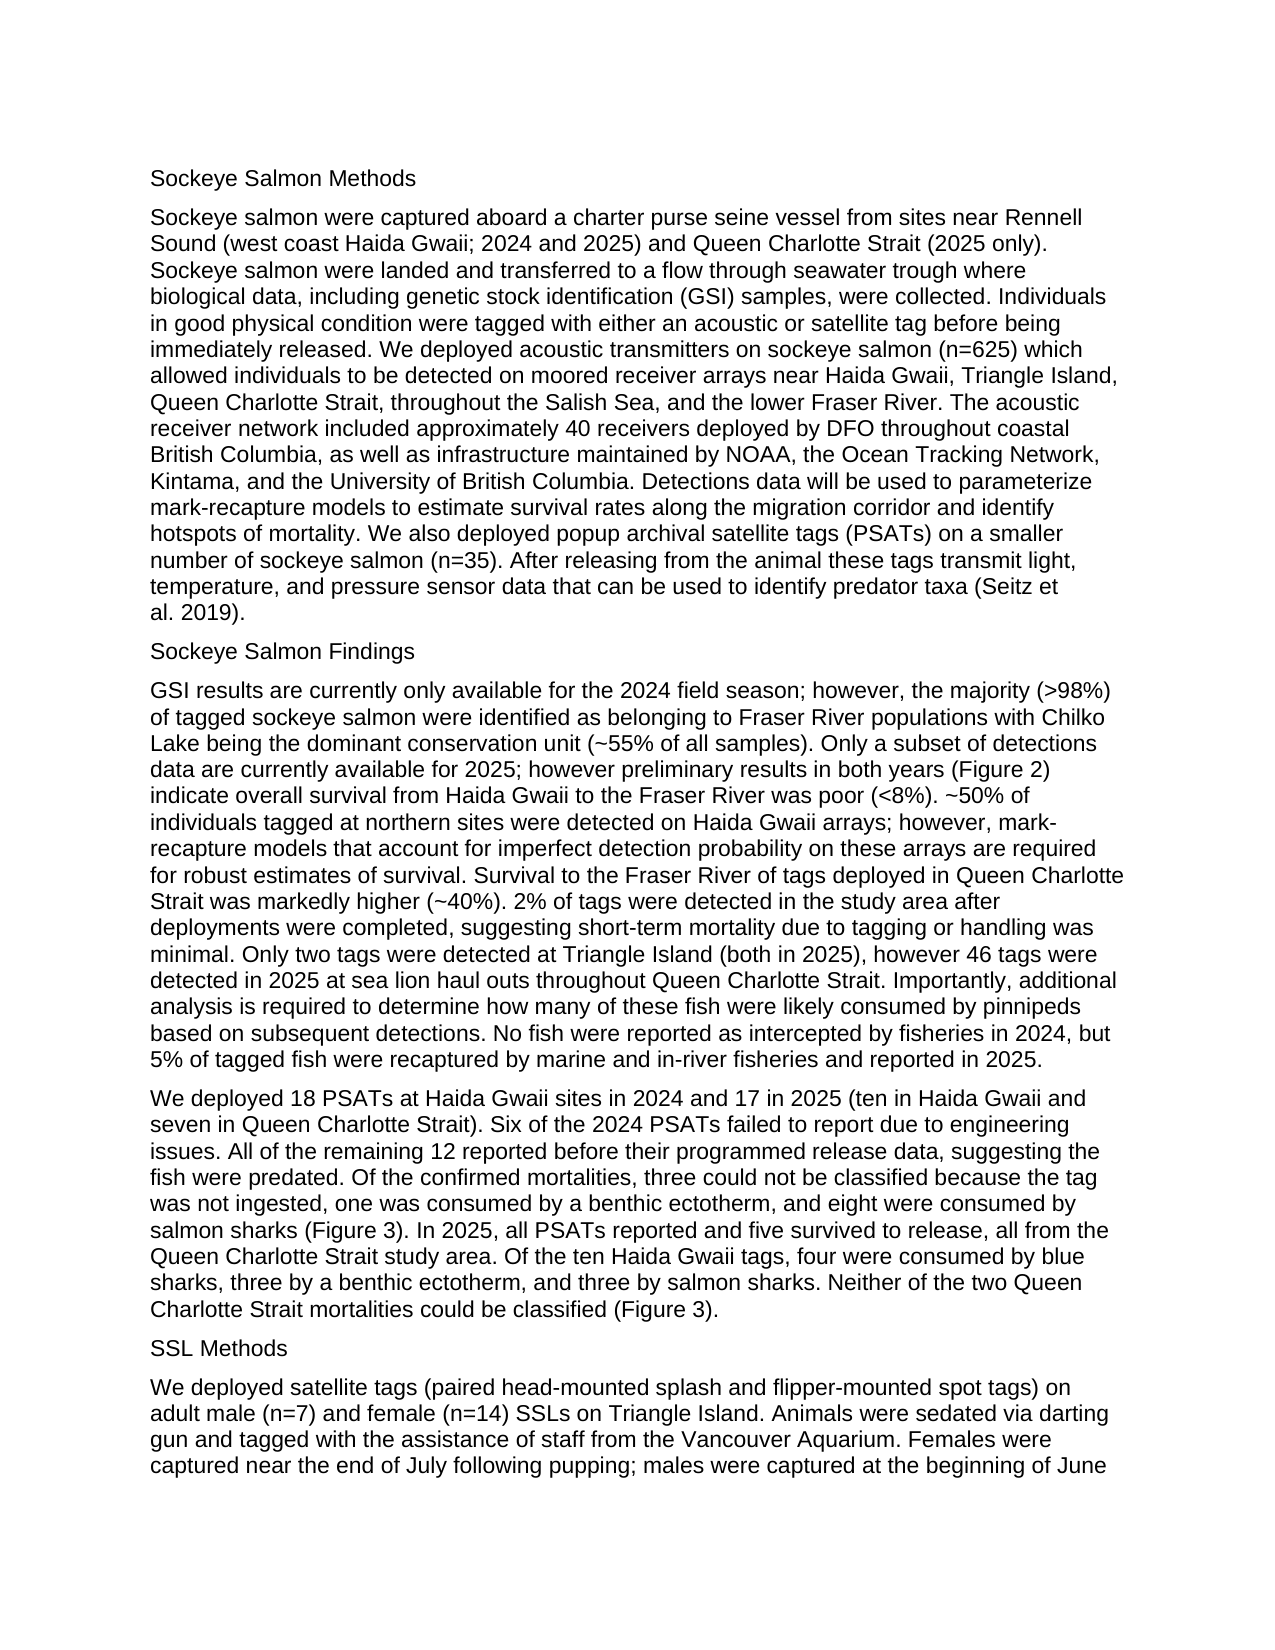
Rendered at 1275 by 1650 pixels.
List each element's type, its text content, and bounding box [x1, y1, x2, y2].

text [150, 1373, 1125, 1479]
text GSI results are currently only available for the 2024 field season; however, the majority (>98%) of tagged sockeye salmon were identified as belonging to Fraser River populations with Chilko Lake being the dominant conservation unit (~55% of all samples). Only a subset of detections data are currently available for 2025; however preliminary results in both years (Figure 2) indicate overall survival from Haida Gwaii to the Fraser River was poor (<8%). ~50% of individuals tagged at northern sites were detected on Haida Gwaii arrays; however, mark-recapture models that account for imperfect detection probability on these arrays are required for robust estimates of survival. Survival to the Fraser River of tags deployed in Queen Charlotte Strait was markedly higher (~40%). 2% of tags were detected in the study area after deployments were completed, suggesting short-term mortality due to tagging or handling was minimal. Only two tags were detected at Triangle Island (both in 2025), however 46 tags were detected in 2025 at sea lion haul outs throughout Queen Charlotte Strait. Importantly, additional analysis is required to determine how many of these fish were likely consumed by pinnipeds based on subsequent detections. No fish were reported as intercepted by fisheries in 2024, but 5% of tagged fish were recaptured by marine and in-river fisheries and reported in 2025. [150, 677, 1125, 1072]
text We deployed 18 PSATs at Haida Gwaii sites in 2024 and 17 in 2025 (ten in Haida Gwaii and seven in Queen Charlotte Strait). Six of the 2024 PSATs failed to report due to engineering issues. All of the remaining 12 reported before their programmed release data, suggesting the fish were predated. Of the confirmed mortalities, three could not be classified because the tag was not ingested, one was consumed by a benthic ectotherm, and eight were consumed by salmon sharks (Figure 3). In 2025, all PSATs reported and five survived to release, all from the Queen Charlotte Strait study area. Of the ten Haida Gwaii tags, four were consumed by blue sharks, three by a benthic ectotherm, and three by salmon sharks. Neither of the two Queen Charlotte Strait mortalities could be classified (Figure 3). [150, 1085, 1125, 1322]
text Sockeye Salmon Methods [150, 165, 1125, 192]
text Sockeye salmon were captured aboard a charter purse seine vessel from sites near Rennell Sound (west coast Haida Gwaii; 2024 and 2025) and Queen Charlotte Strait (2025 only). Sockeye salmon were landed and transferred to a flow through seawater trough where biological data, including genetic stock identification (GSI) samples, were collected. Individuals in good physical condition were tagged with either an acoustic or satellite tag before being immediately released. We deployed acoustic transmitters on sockeye salmon (n=625) which allowed individuals to be detected on moored receiver arrays near Haida Gwaii, Triangle Island, Queen Charlotte Strait, throughout the Salish Sea, and the lower Fraser River. The acoustic receiver network included approximately 40 receivers deployed by DFO throughout coastal British Columbia, as well as infrastructure maintained by NOAA, the Ocean Tracking Network, Kintama, and the University of British Columbia. Detections data will be used to parameterize mark-recapture models to estimate survival rates along the migration corridor and identify hotspots of mortality. We also deployed popup archival satellite tags (PSATs) on a smaller number of sockeye salmon (n=35). After releasing from the animal these tags transmit light, temperature, and pressure sensor data that can be used to identify predator taxa (Seitz et al. 2019). [150, 204, 1125, 626]
text SSL Methods [150, 1334, 1125, 1361]
text Sockeye Salmon Findings [150, 638, 1125, 664]
